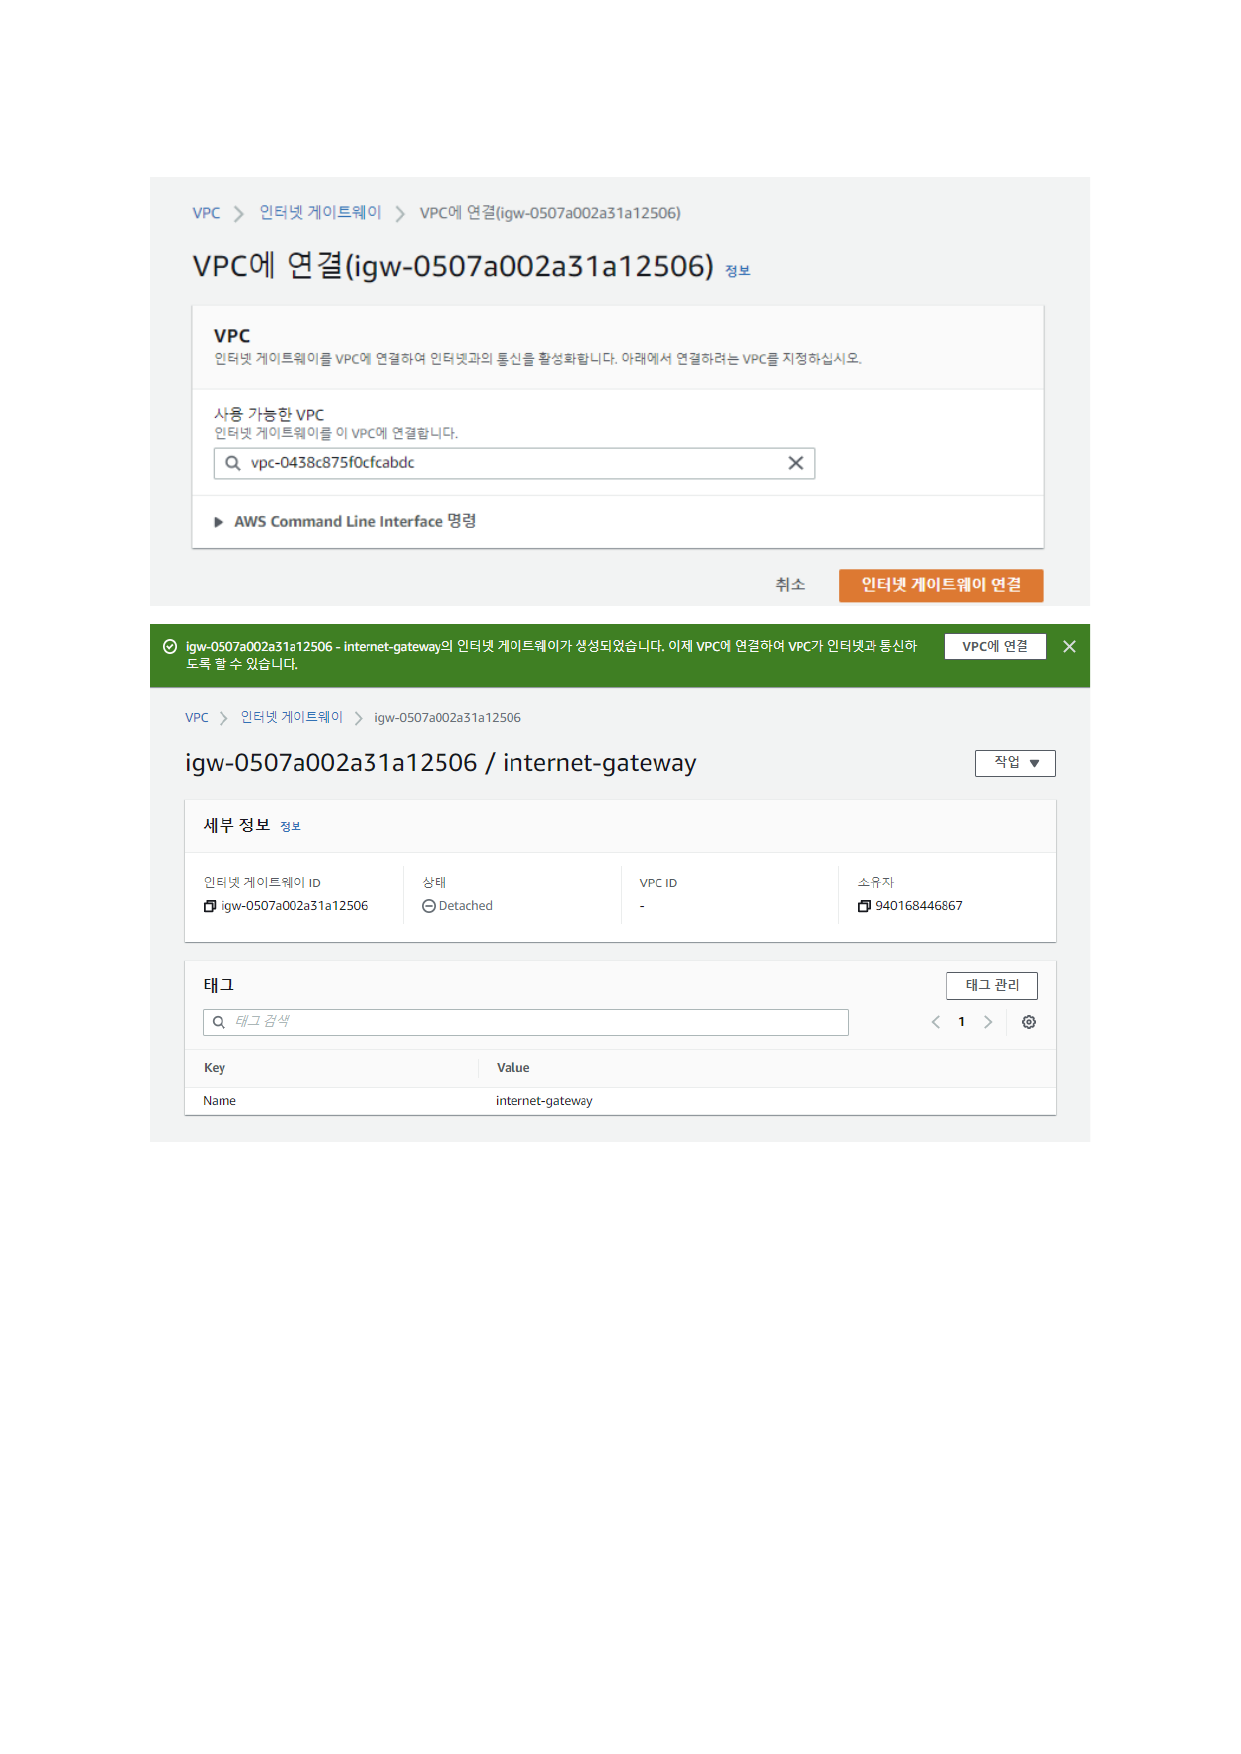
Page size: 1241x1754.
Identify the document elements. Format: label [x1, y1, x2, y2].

picture [150, 624, 1091, 1142]
picture [150, 177, 1091, 606]
